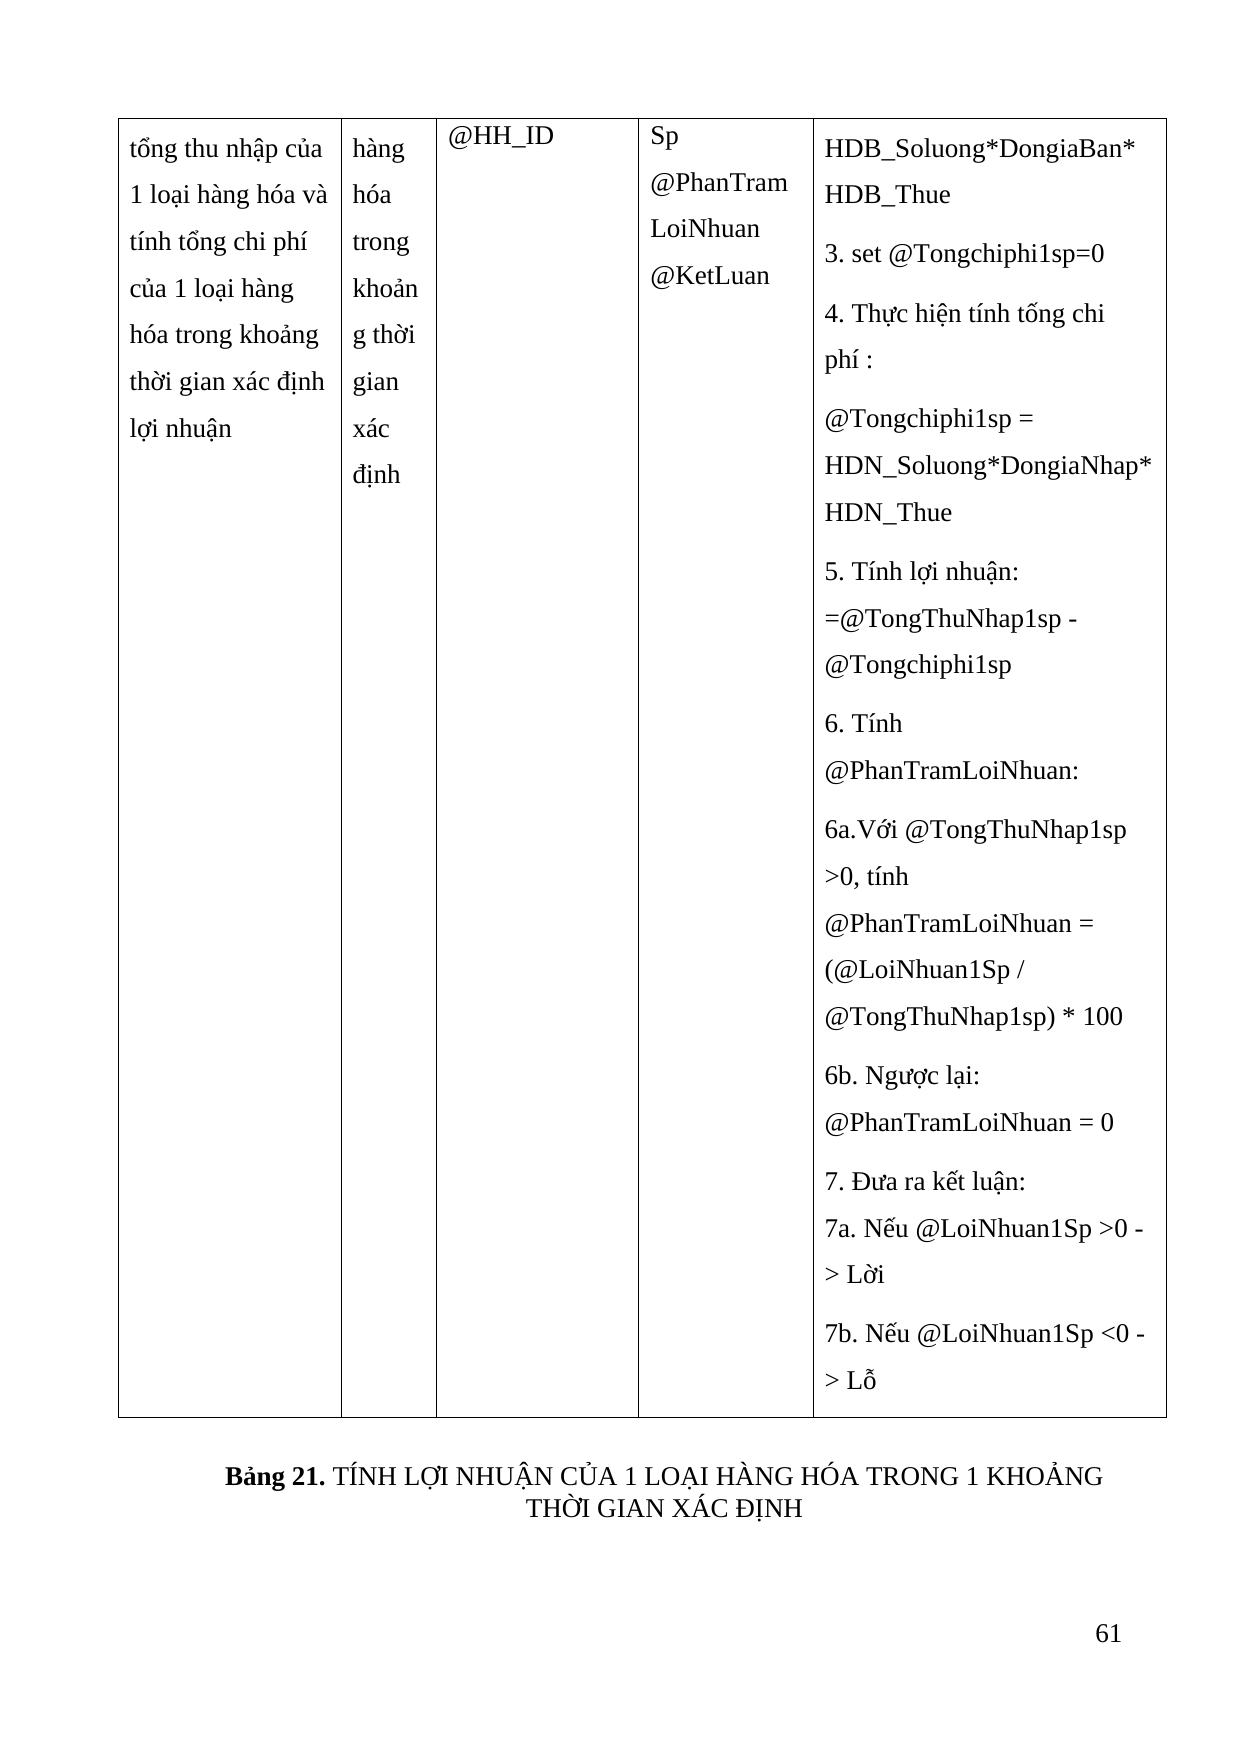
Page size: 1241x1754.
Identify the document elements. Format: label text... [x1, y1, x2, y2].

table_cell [814, 119, 1166, 1417]
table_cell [639, 119, 813, 1417]
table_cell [342, 119, 436, 1417]
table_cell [437, 119, 638, 1417]
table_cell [119, 119, 341, 1417]
text Bảng 21. TÍNH LỢI NHUẬN CỦA 1 LOẠI HÀNG HÓA TRONG 1 KHOẢNG THỜI GIAN XÁC ĐỊNH [207, 1461, 1122, 1523]
